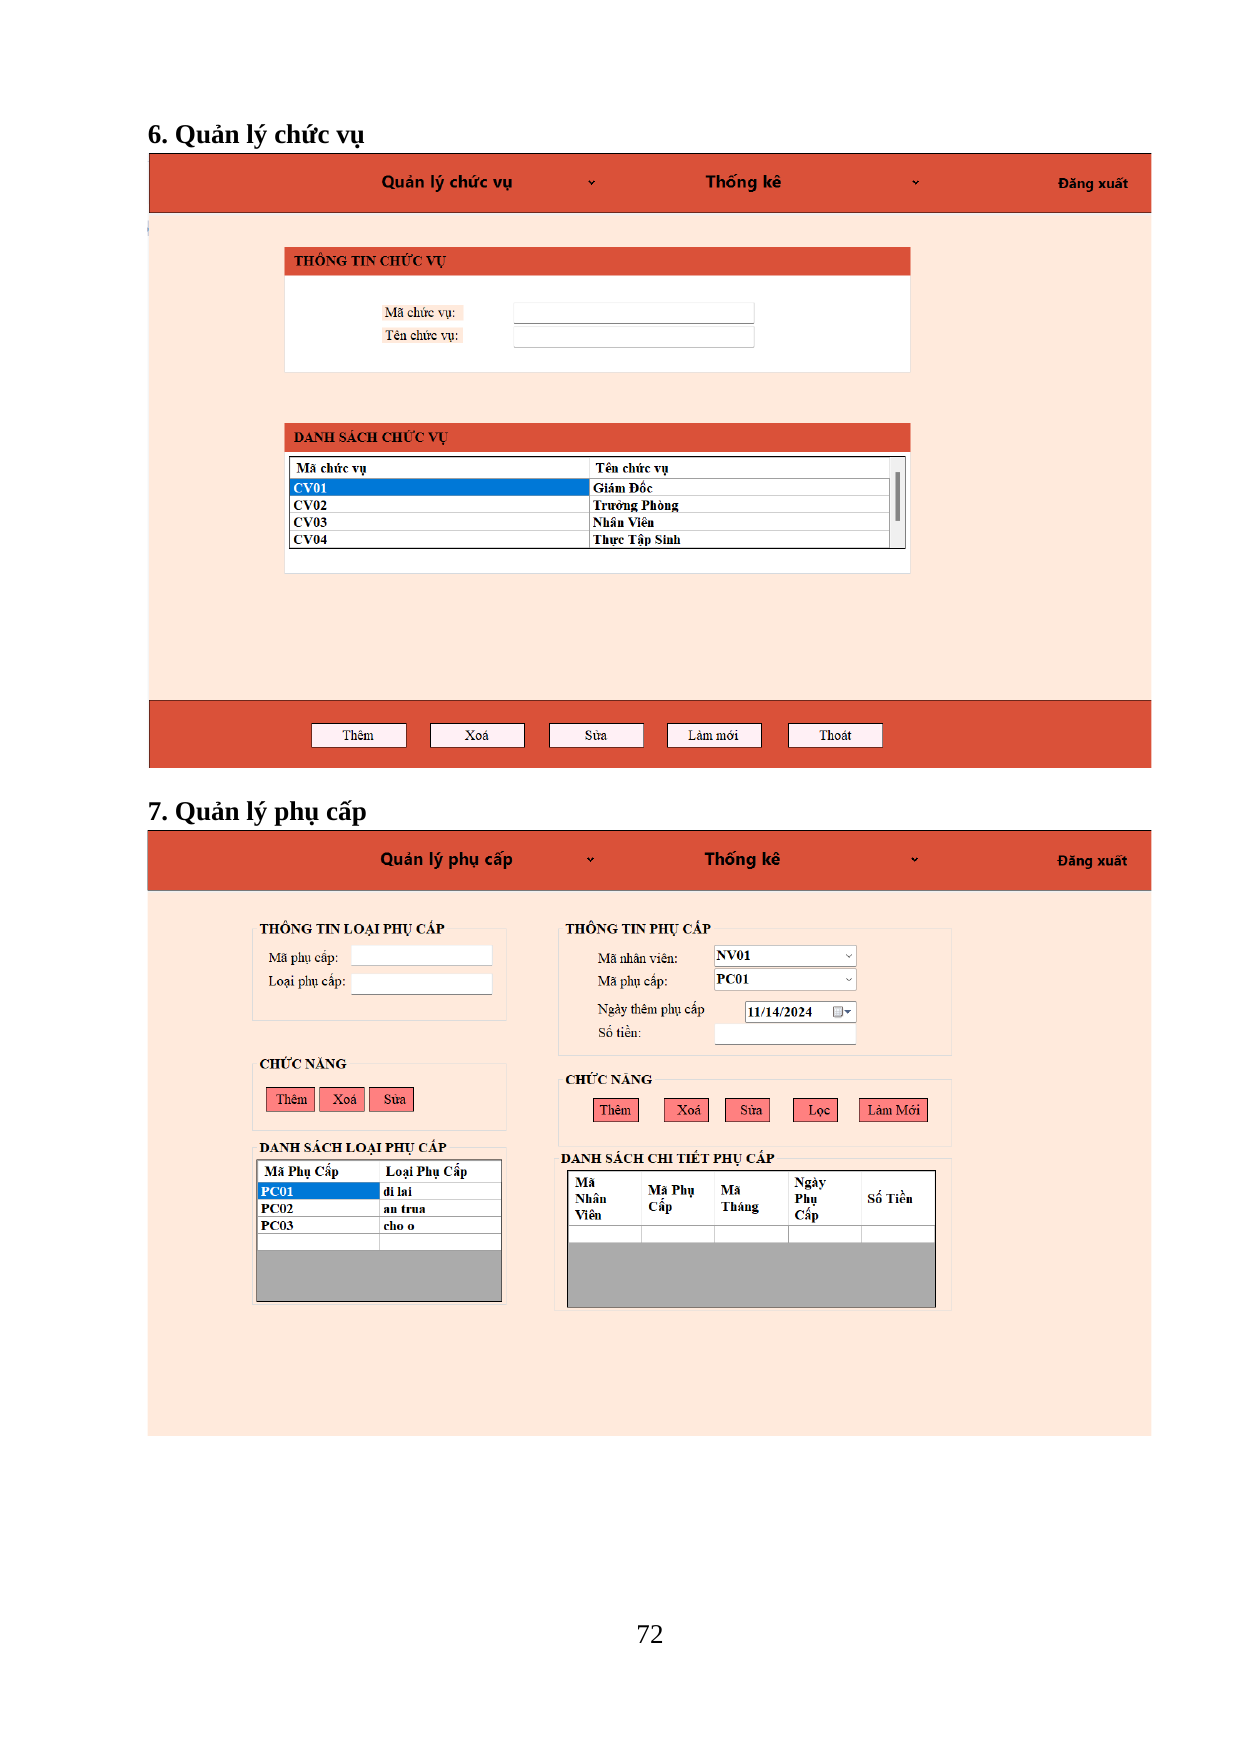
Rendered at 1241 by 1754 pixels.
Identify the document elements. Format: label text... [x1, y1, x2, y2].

subtitle 7. Quản lý phụ cấp [148, 795, 1152, 826]
subtitle 6. Quản lý chức vụ [148, 118, 1152, 149]
picture [147, 830, 1152, 1436]
picture [147, 153, 1152, 768]
